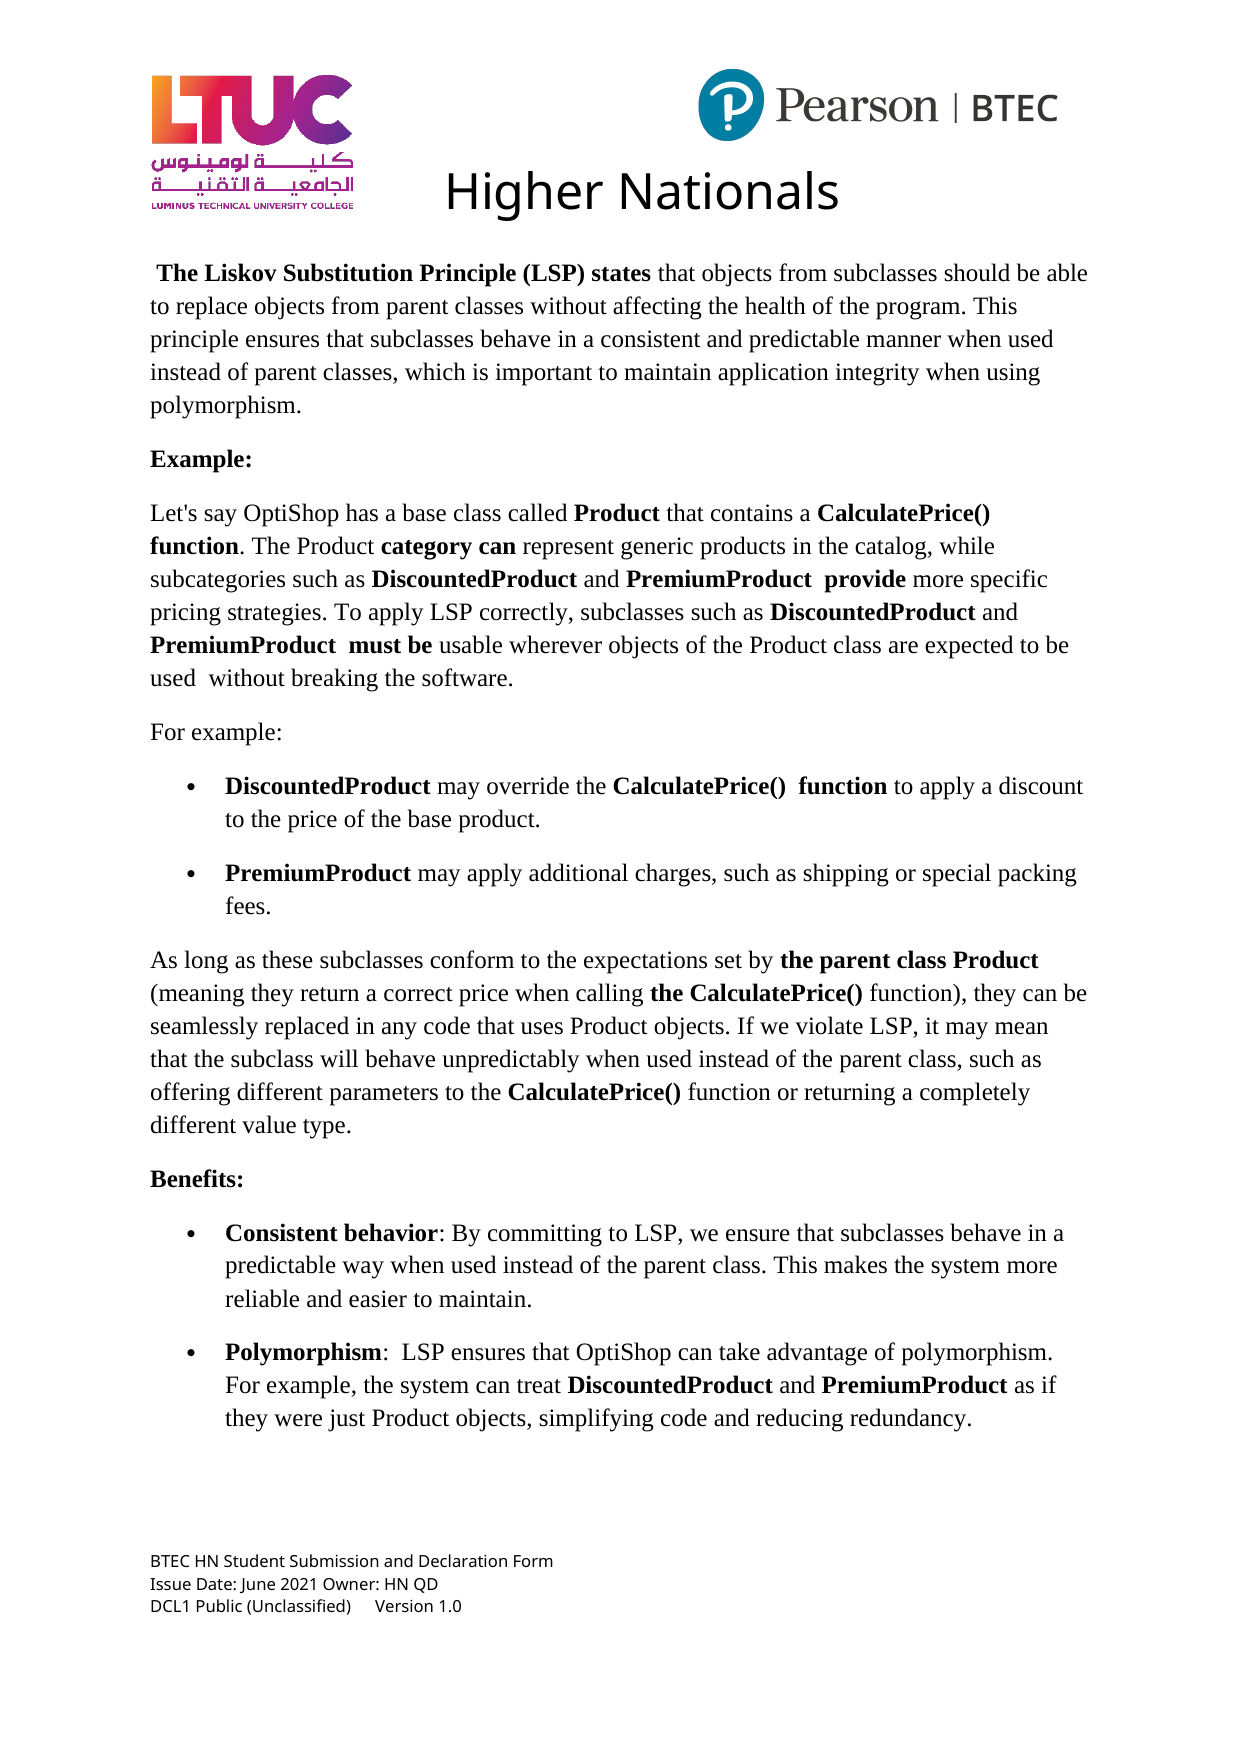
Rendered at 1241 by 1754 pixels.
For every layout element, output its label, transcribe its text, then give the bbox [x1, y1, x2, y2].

list PremiumProduct may apply additional charges, such as shipping or special packing fees. [187, 858, 1090, 920]
text Benefits: [150, 1164, 1090, 1192]
text The Liskov Substitution Principle (LSP) states that objects from subclasses should be able to replace objects from parent classes without affecting the health of the program. This principle ensures that subclasses behave in a consistent and predictable manner when used instead of parent classes, which is important to maintain application integrity when using polymorphism. [150, 258, 1090, 419]
text Let's say OptiShop has a base class called Product that contains a CalculatePrice() function. The Product category can represent generic products in the catalog, while subcategories such as DiscountedProduct and PremiumProduct provide more specific pricing strategies. To apply LSP correctly, subclasses such as DiscountedProduct and PremiumProduct must be usable wherever objects of the Product class are expected to be used without breaking the software. [150, 498, 1090, 692]
list DiscountedProduct may override the CalculatePrice() function to apply a discount to the price of the base product. [187, 771, 1090, 833]
text For example: [150, 717, 1090, 746]
list Polymorphism: LSP ensures that OptiShop can take advantage of polymorphism. For example, the system can treat DiscountedProduct and PremiumProduct as if they were just Product objects, simplifying code and reducing redundancy. [187, 1337, 1090, 1432]
list Consistent behavior: By committing to LSP, we ensure that subclasses behave in a predictable way when used instead of the parent class. This makes the system more reliable and easier to maintain. [187, 1218, 1090, 1312]
text As long as these subclasses conform to the expectations set by the parent class Product (meaning they return a correct price when calling the CalculatePrice() function), they can be seamlessly replaced in any code that uses Product objects. If we violate LSP, it may mean that the subclass will behave unpredictably when used instead of the parent class, such as offering different parameters to the CalculatePrice() function or returning a completely different value type. [150, 945, 1090, 1139]
picture [150, 73, 354, 210]
picture [690, 61, 1069, 146]
text Example: [150, 444, 1090, 473]
